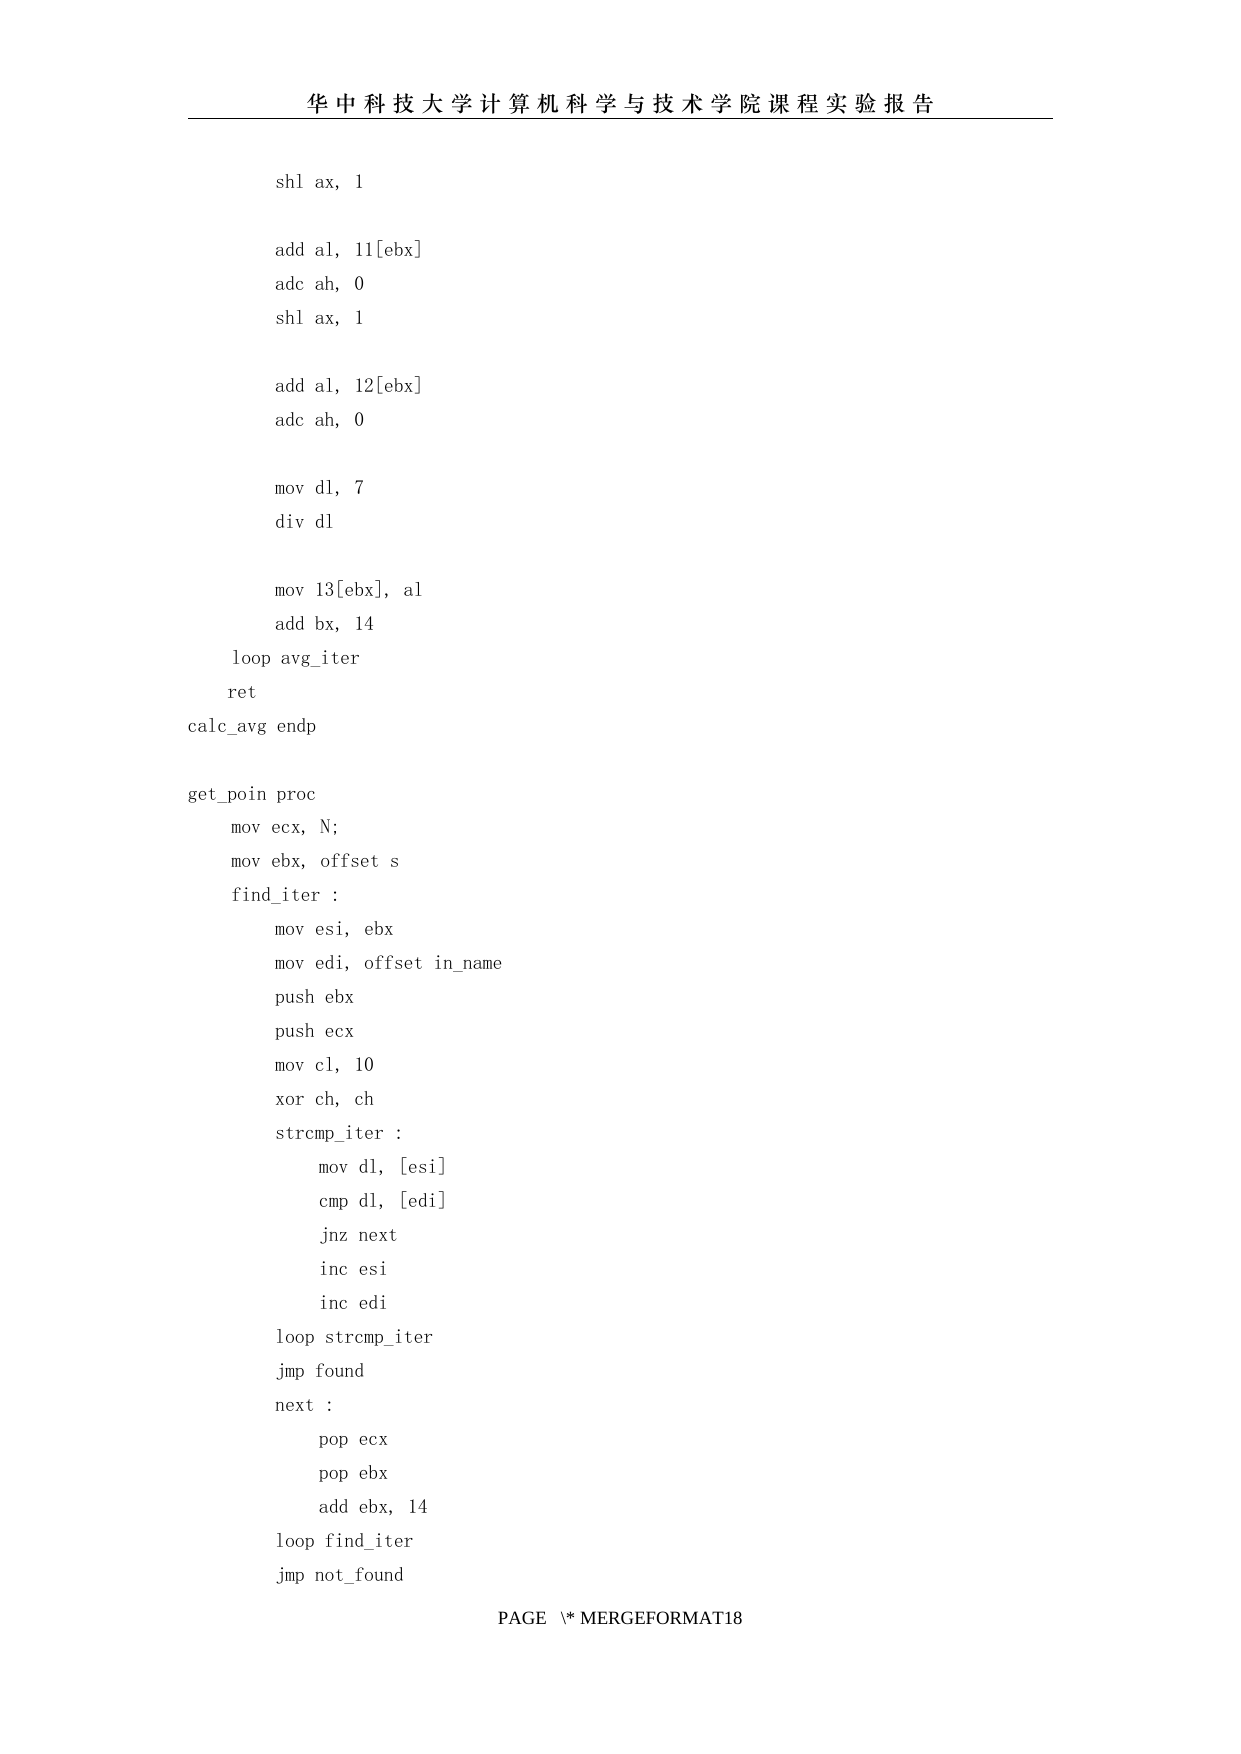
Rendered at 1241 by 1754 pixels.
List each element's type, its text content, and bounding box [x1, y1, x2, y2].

text loop strcmp_iter [187, 1318, 1053, 1352]
text adc ah, 0 [187, 265, 1053, 299]
text add al, 11[ebx] [187, 231, 1053, 265]
text mov cl, 10 [187, 1046, 1053, 1080]
text ret [187, 673, 1053, 707]
text loop find_iter [187, 1522, 1053, 1556]
text inc edi [187, 1284, 1053, 1318]
text adc ah, 0 [187, 401, 1053, 435]
text get_poin proc [187, 774, 1053, 808]
text add bx, 14 [187, 605, 1053, 639]
text cmp dl, [edi] [187, 1182, 1053, 1216]
text mov edi, offset in_name [187, 944, 1053, 978]
text pop ecx [187, 1420, 1053, 1454]
text strcmp_iter : [187, 1114, 1053, 1148]
text jmp not_found [187, 1556, 1053, 1589]
text mov dl, [esi] [187, 1148, 1053, 1182]
text loop avg_iter [187, 639, 1053, 673]
text shl ax, 1 [187, 299, 1053, 333]
text find_iter : [187, 876, 1053, 910]
text mov 13[ebx], al [187, 571, 1053, 605]
text jnz next [187, 1216, 1053, 1250]
text jmp found [187, 1352, 1053, 1386]
text xor ch, ch [187, 1080, 1053, 1114]
text mov dl, 7 [187, 469, 1053, 503]
text div dl [187, 503, 1053, 537]
text next : [187, 1386, 1053, 1420]
text mov esi, ebx [187, 910, 1053, 944]
text pop ebx [187, 1454, 1053, 1488]
text mov ecx, N; [187, 808, 1053, 842]
text push ebx [187, 978, 1053, 1012]
text shl ax, 1 [187, 163, 1053, 197]
text mov ebx, offset s [187, 842, 1053, 876]
text calc_avg endp [187, 707, 1053, 741]
text inc esi [187, 1250, 1053, 1284]
text push ecx [187, 1012, 1053, 1046]
text add ebx, 14 [187, 1488, 1053, 1522]
text add al, 12[ebx] [187, 367, 1053, 401]
